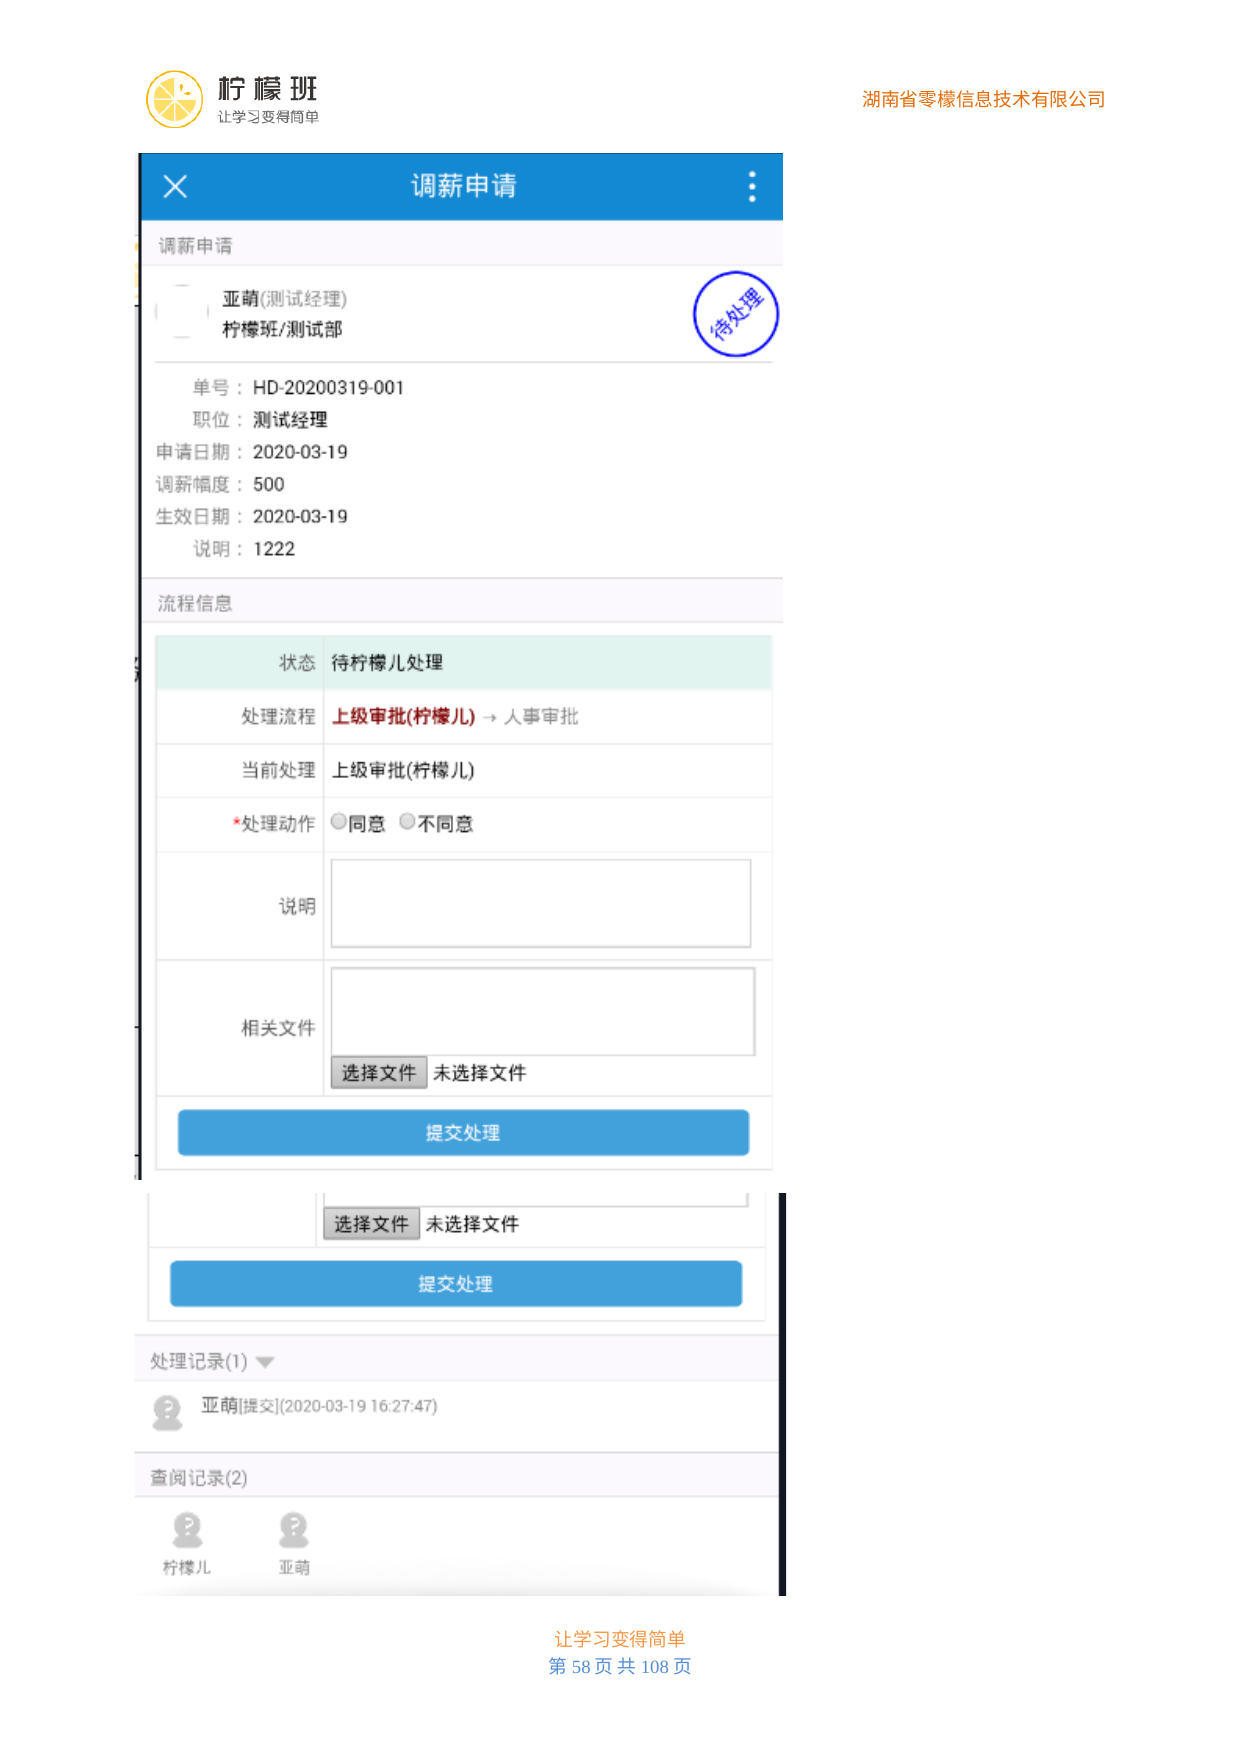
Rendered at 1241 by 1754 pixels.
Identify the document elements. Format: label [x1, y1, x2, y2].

picture [134, 65, 340, 133]
picture [134, 1193, 787, 1596]
picture [134, 153, 783, 1180]
